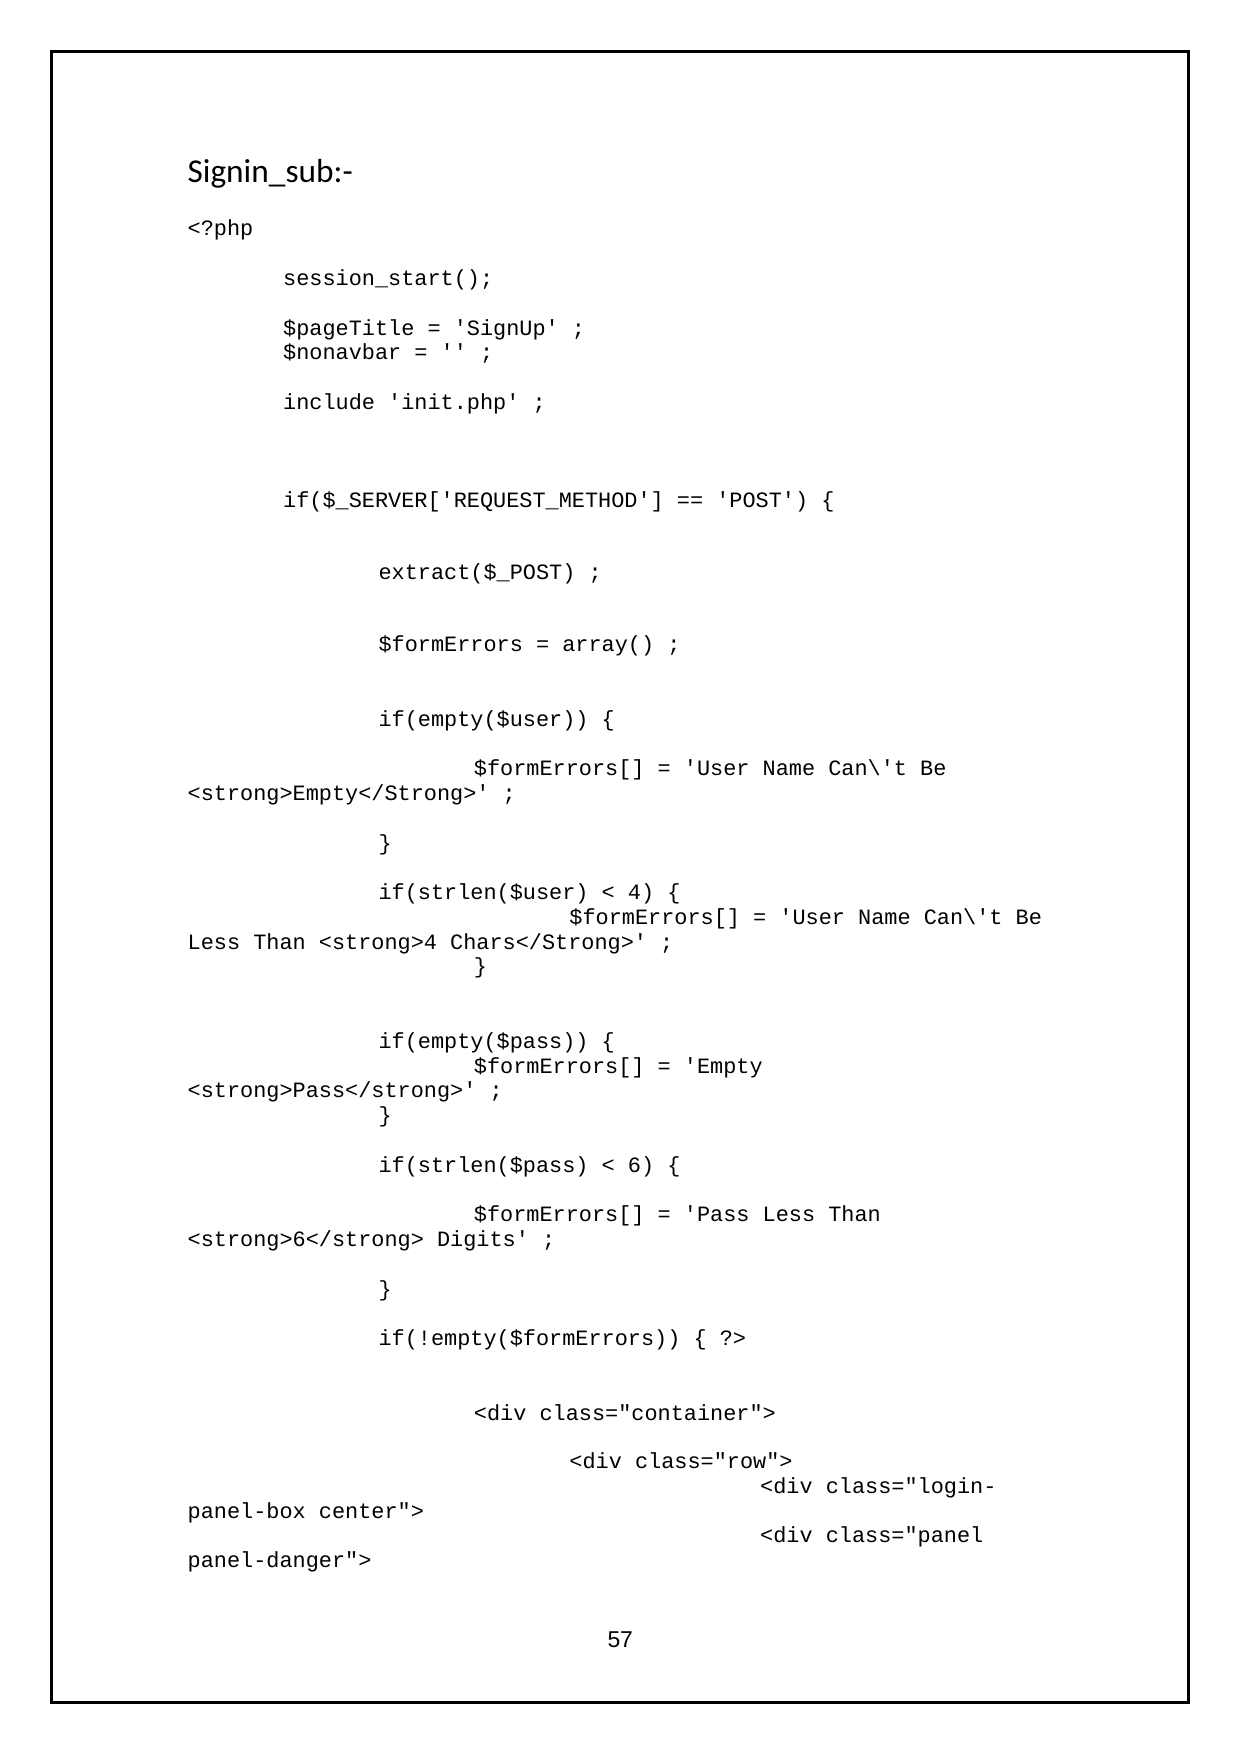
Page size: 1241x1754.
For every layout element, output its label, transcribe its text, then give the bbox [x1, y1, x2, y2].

text } [187, 1278, 1053, 1303]
text Signin_sub:- [187, 150, 1053, 191]
text <?php [187, 218, 1053, 242]
text if(!empty($formErrors)) { ?> [187, 1327, 1053, 1352]
text } [187, 832, 1053, 856]
text $pageTitle = 'SignUp' ; [187, 317, 1053, 342]
text $formErrors[] = 'Empty <strong>Pass</strong>' ; [187, 1055, 1053, 1104]
text if(strlen($pass) < 6) { [187, 1154, 1053, 1179]
text include 'init.php' ; [187, 391, 1053, 416]
text if(empty($pass)) { [187, 1030, 1053, 1055]
text <div class="row"> [187, 1450, 1053, 1475]
text $formErrors[] = 'Pass Less Than <strong>6</strong> Digits' ; [187, 1203, 1053, 1253]
text $formErrors = array() ; [187, 633, 1053, 658]
text } [187, 956, 1053, 980]
text if($_SERVER['REQUEST_METHOD'] == 'POST') { [187, 489, 1053, 514]
text $nonavbar = '' ; [187, 342, 1053, 366]
text } [187, 1104, 1053, 1129]
text extract($_POST) ; [187, 561, 1053, 586]
text <div class="login-panel-box center"> [187, 1475, 1053, 1525]
text session_start(); [187, 267, 1053, 292]
text <div class="panel panel-danger"> [187, 1525, 1053, 1574]
text $formErrors[] = 'User Name Can\'t Be Less Than <strong>4 Chars</Strong>' ; [187, 906, 1053, 956]
text if(strlen($user) < 4) { [187, 881, 1053, 906]
text <div class="container"> [187, 1402, 1053, 1427]
text if(empty($user)) { [187, 708, 1053, 732]
text $formErrors[] = 'User Name Can\'t Be <strong>Empty</Strong>' ; [187, 757, 1053, 807]
